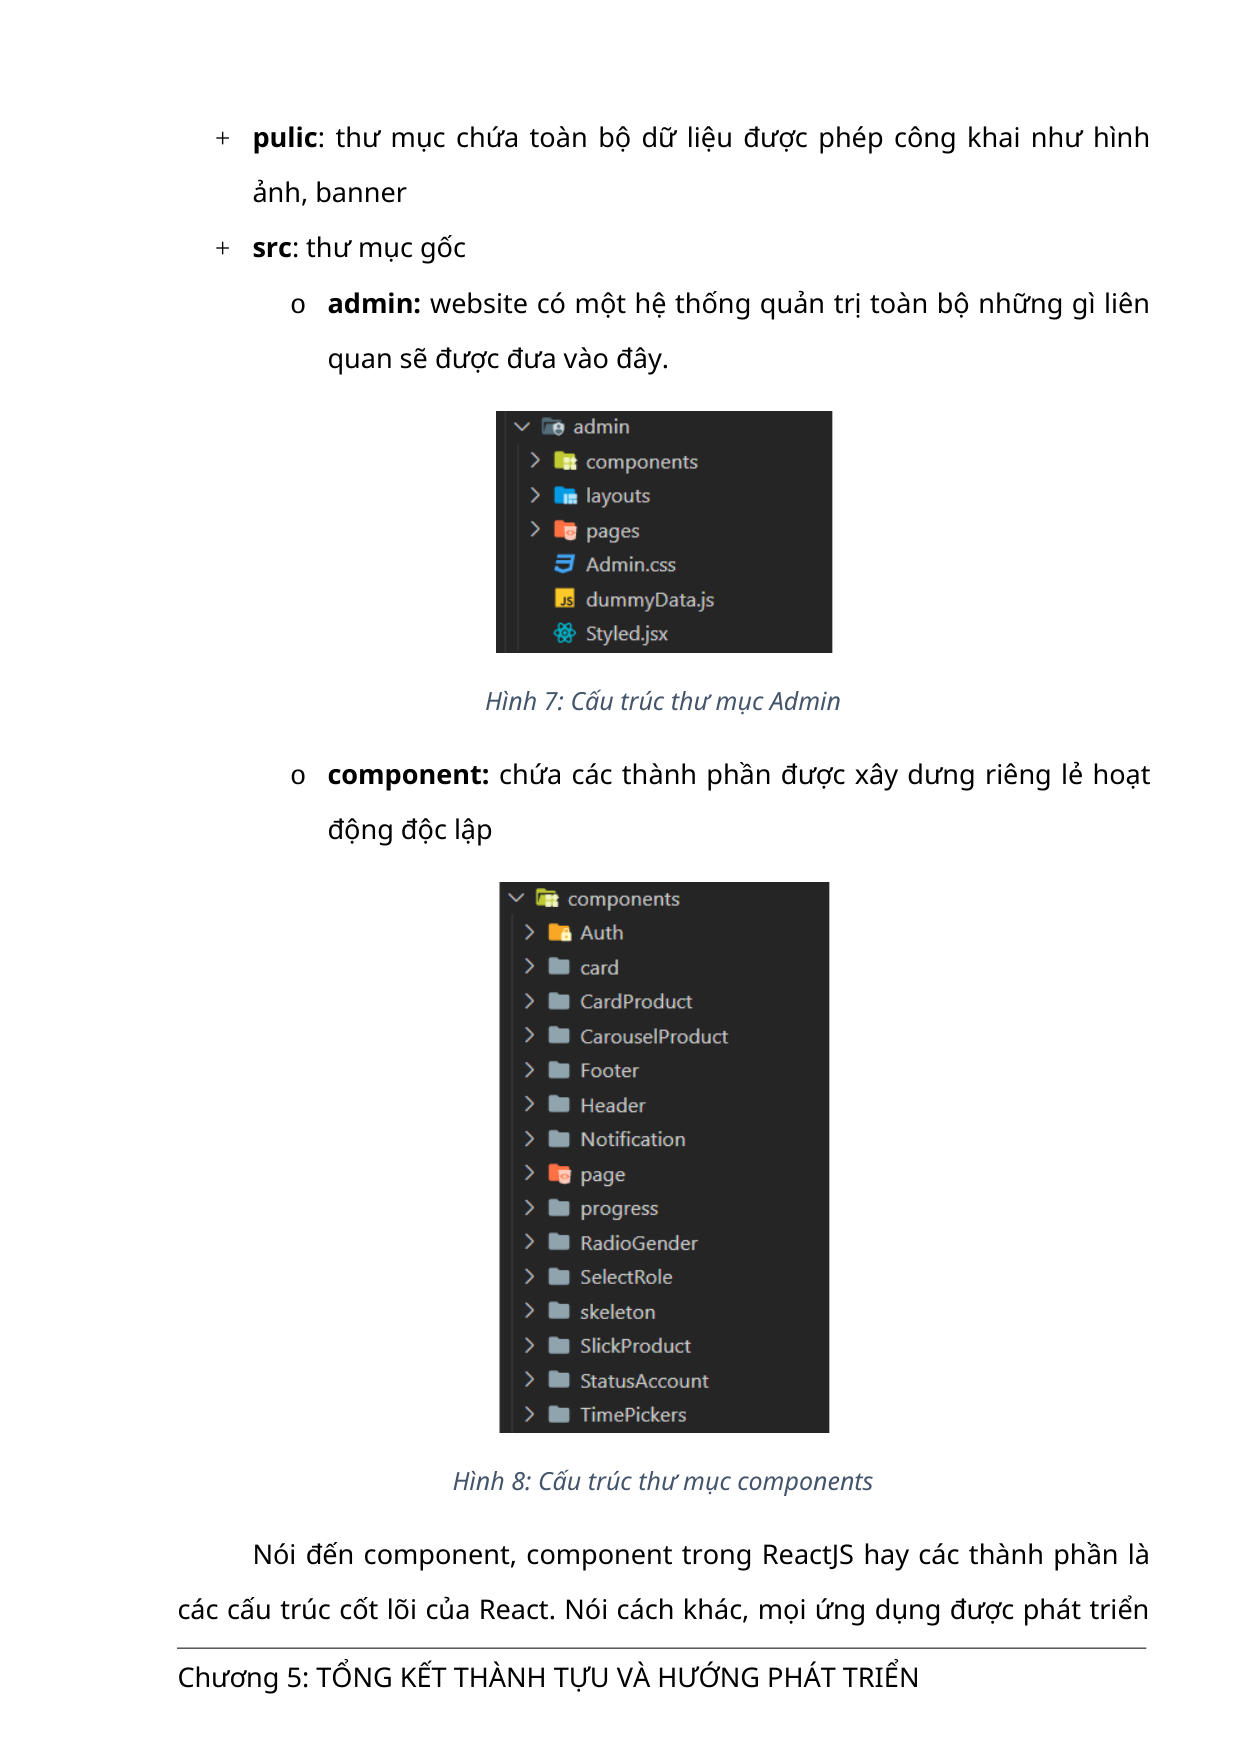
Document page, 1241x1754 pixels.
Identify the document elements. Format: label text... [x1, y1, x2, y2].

list admin: website có một hệ thống quản trị toàn bộ những gì liên quan sẽ được đưa vào đây. [290, 284, 1152, 376]
list component: chứa các thành phần được xây dưng riêng lẻ hoạt động độc lập [290, 755, 1152, 848]
picture [496, 411, 833, 653]
text Hình 7: Cấu trúc thư mục Admin [177, 683, 1152, 717]
list src: thư mục gốc [215, 229, 1152, 266]
text Hình 8: Cấu trúc thư mục components [177, 1463, 1152, 1497]
list pulic: thư mục chứa toàn bộ dữ liệu được phép công khai như hình ảnh, banner [215, 118, 1152, 210]
picture [499, 882, 830, 1433]
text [177, 1535, 1152, 1627]
